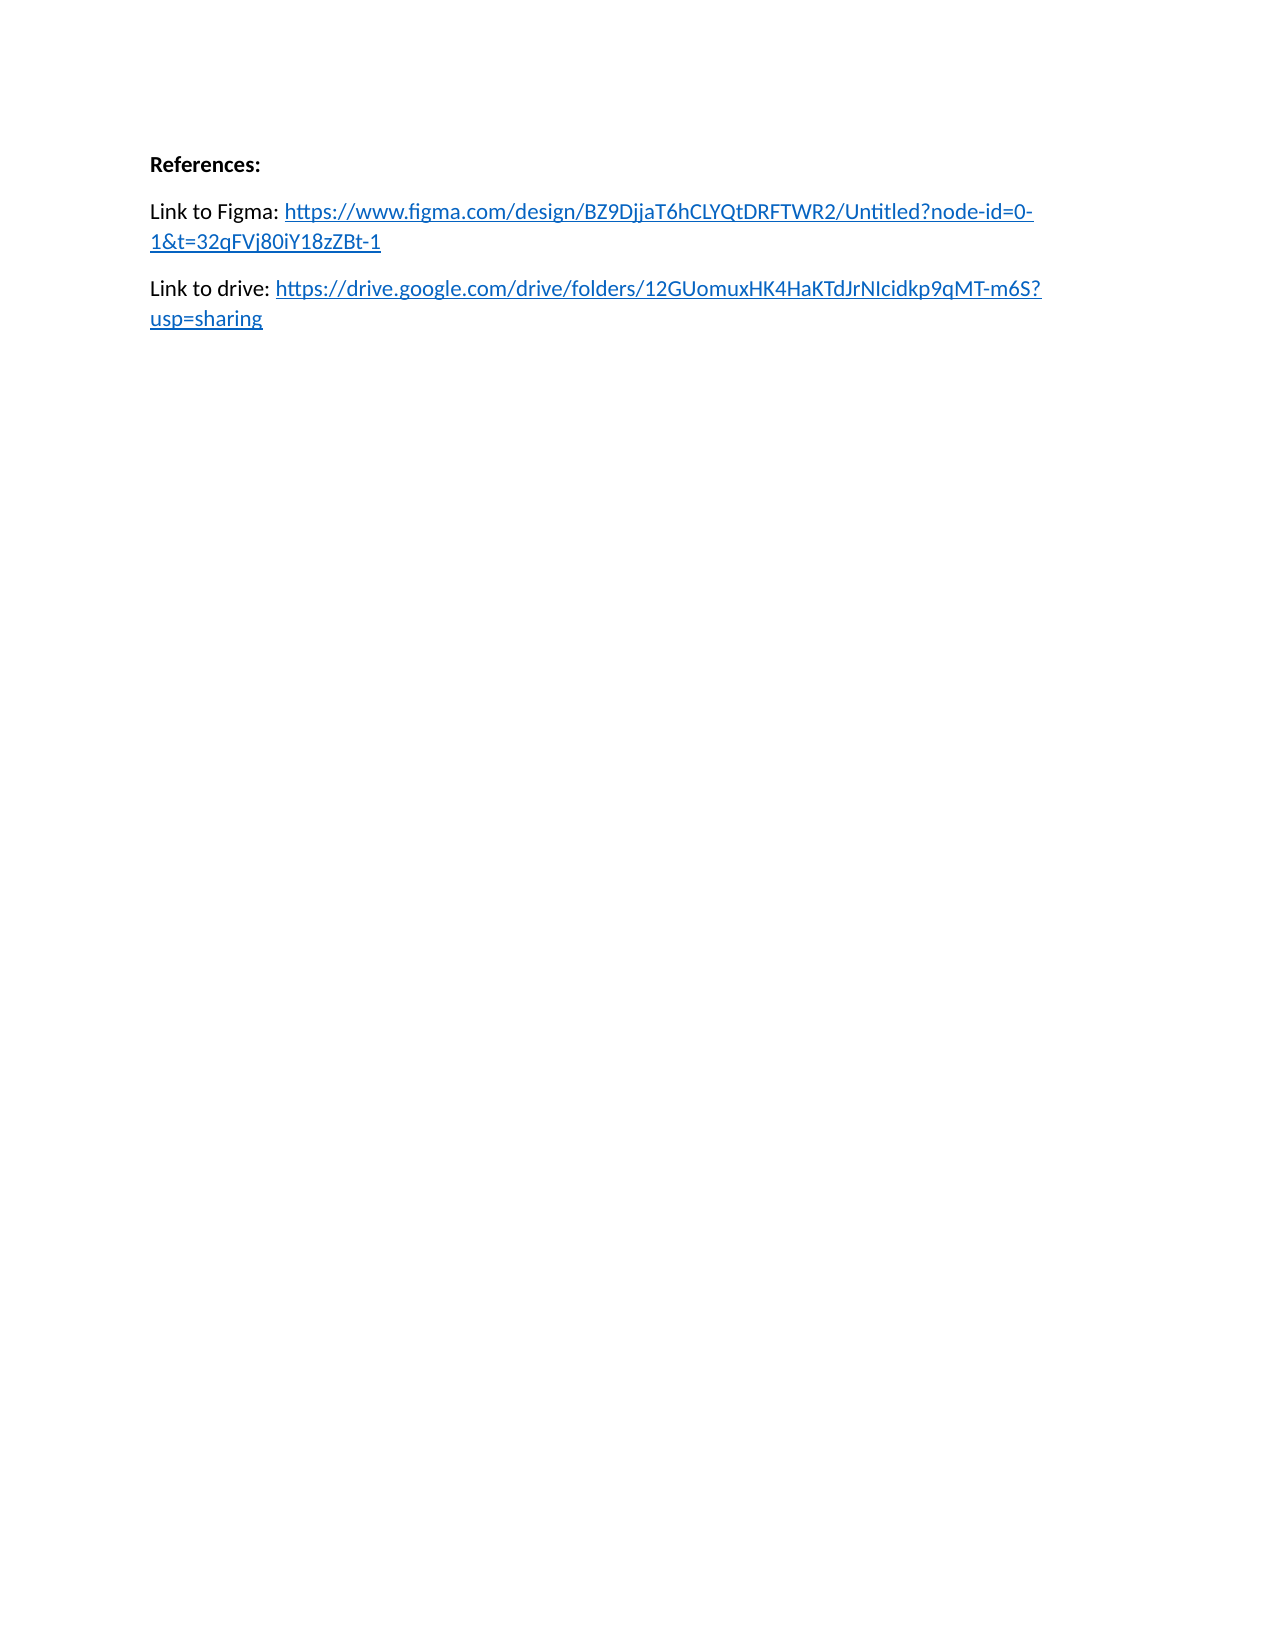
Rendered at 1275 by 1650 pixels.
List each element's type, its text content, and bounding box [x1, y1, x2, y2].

text Link to drive: https://drive.google.com/drive/folders/12GUomuxHK4HaKTdJrNIcidkp9qMT-m6S?usp=sharing [150, 274, 1125, 332]
text References: [150, 150, 1125, 178]
text Link to Figma: https://www.figma.com/design/BZ9DjjaT6hCLYQtDRFTWR2/Untitled?node-id=0-1&t=32qFVj80iY18zZBt-1 [150, 197, 1125, 255]
